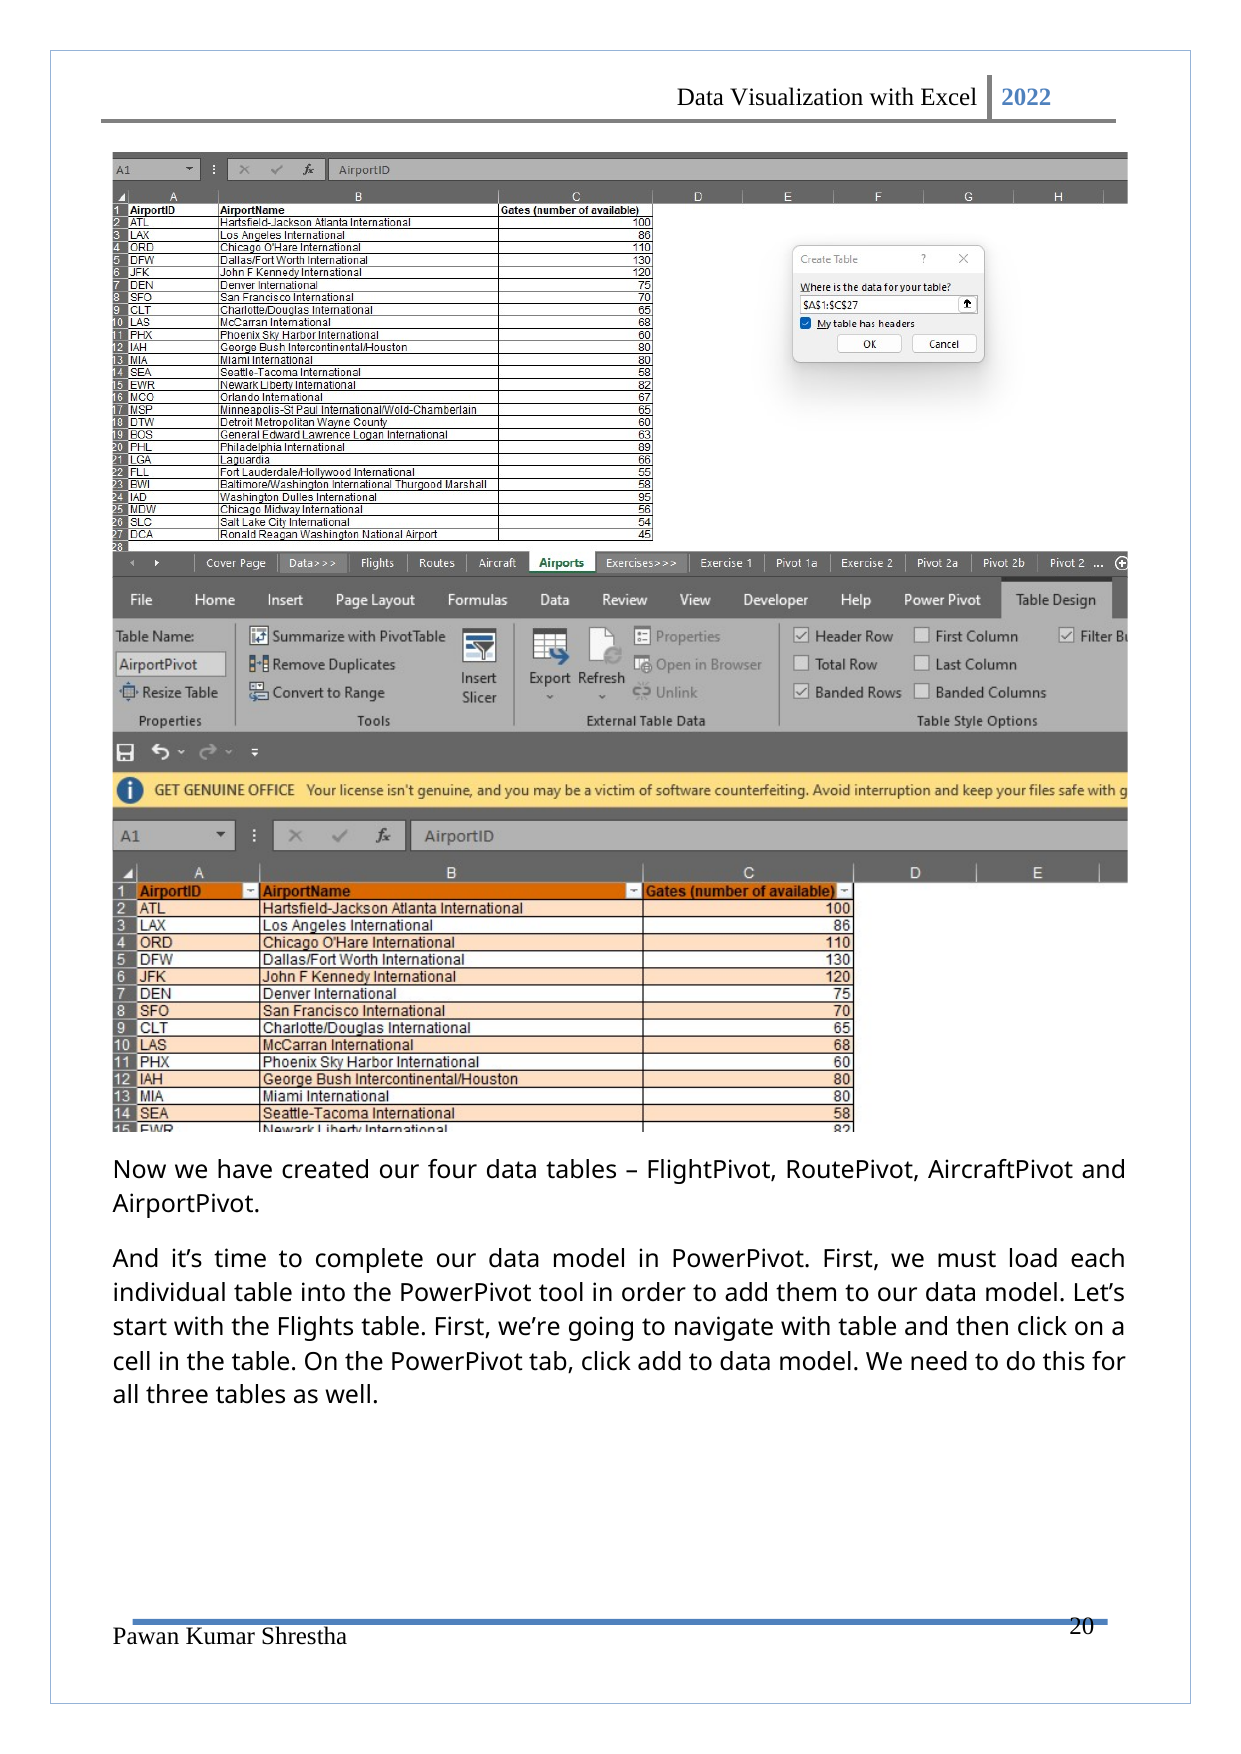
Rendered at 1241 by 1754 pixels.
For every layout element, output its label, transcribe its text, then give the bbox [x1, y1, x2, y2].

text Now we have created our four data tables – FlightPivot, RoutePivot, AircraftPivot and AirportPivot. [112, 1152, 1128, 1220]
text And it’s time to complete our data model in PowerPivot. First, we must load each individual table into the PowerPivot tool in order to add them to our data model. Let’s start with the Flights table. First, we’re going to navigate with table and then click on a cell in the table. On the PowerPivot tab, click add to data model. We need to do this for all three tables as well. [112, 1241, 1128, 1411]
picture [112, 152, 1128, 1132]
